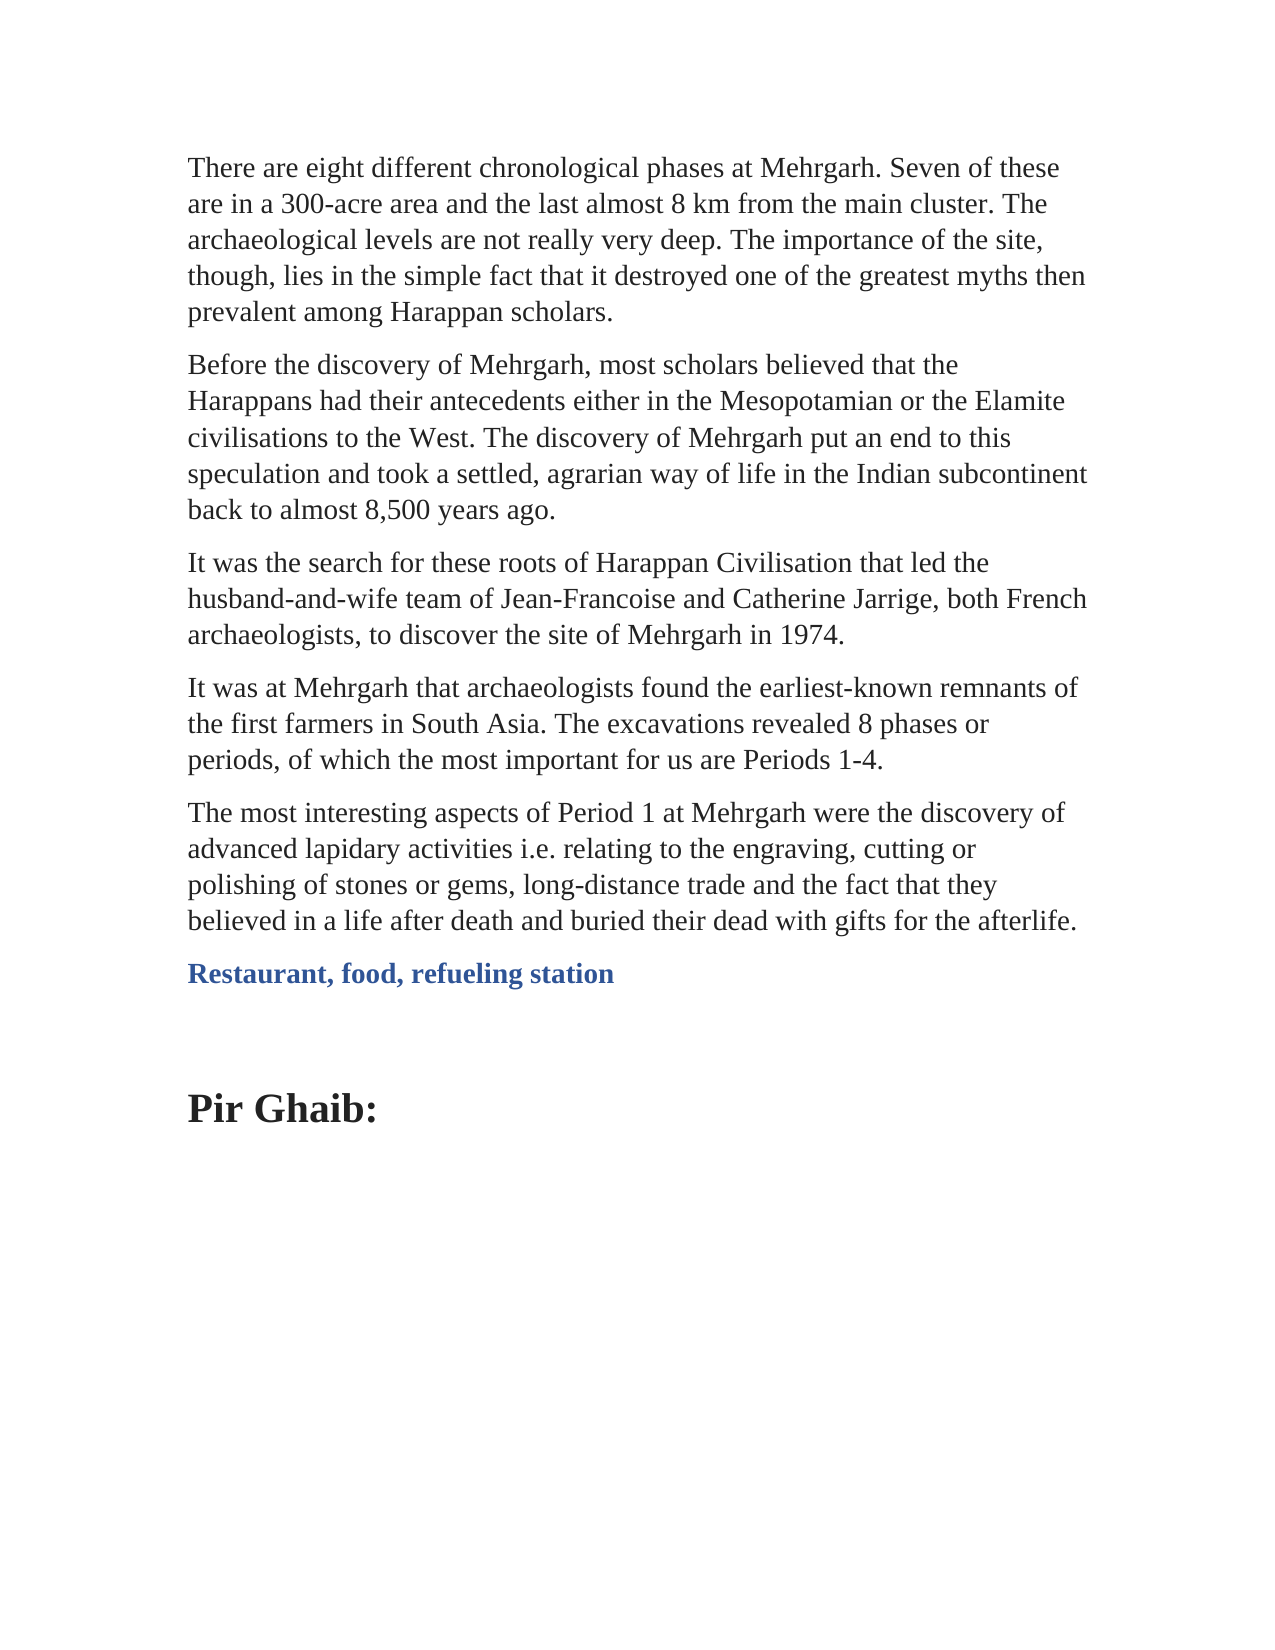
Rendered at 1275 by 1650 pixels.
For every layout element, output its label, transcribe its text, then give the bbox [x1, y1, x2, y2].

text The most interesting aspects of Period 1 at Mehrgarh were the discovery of advanced lapidary activities i.e. relating to the engraving, cutting or polishing of stones or gems, long-distance trade and the fact that they believed in a life after death and buried their dead with gifts for the afterlife. [187, 795, 1087, 937]
text It was at Mehrgarh that archaeologists found the earliest-known remnants of the first farmers in South Asia. The excavations revealed 8 phases or periods, of which the most important for us are Periods 1-4. [187, 670, 1087, 776]
text There are eight different chronological phases at Mehrgarh. Seven of these are in a 300-acre area and the last almost 8 km from the main cluster. The archaeological levels are not really very deep. The importance of the site, though, lies in the simple fact that it destroyed one of the greatest myths then prevalent among Harappan scholars. [187, 150, 1087, 328]
text Before the discovery of Mehrgarh, most scholars believed that the Harappans had their antecedents either in the Mesopotamian or the Elamite civilisations to the West. The discovery of Mehrgarh put an end to this speculation and took a settled, agrarian way of life in the Indian subcontinent back to almost 8,500 years ago. [187, 347, 1087, 526]
text Pir Ghaib: [187, 1083, 1087, 1131]
text Restaurant, food, refueling station [187, 956, 1087, 990]
text It was the search for these roots of Harappan Civilisation that led the husband-and-wife team of Jean-Francoise and Catherine Jarrige, both French archaeologists, to discover the site of Mehrgarh in 1974. [187, 545, 1087, 651]
